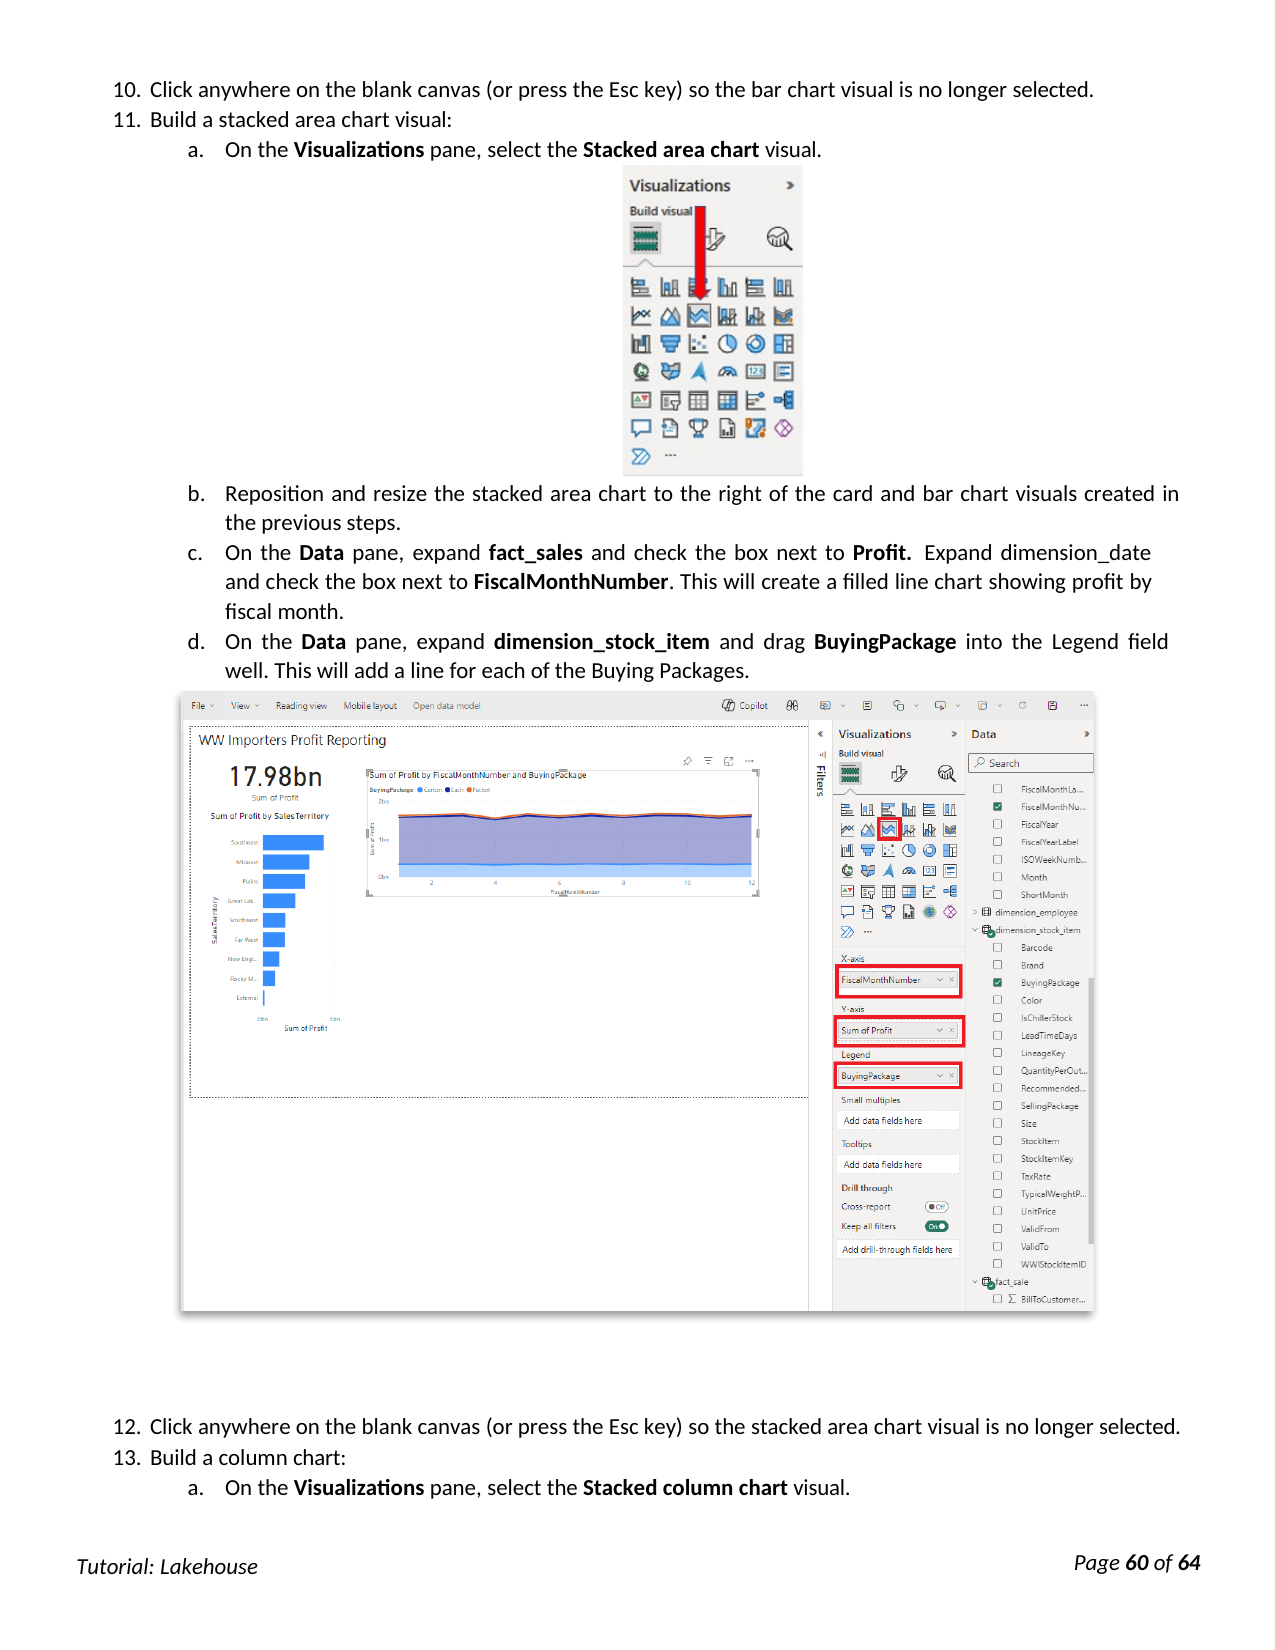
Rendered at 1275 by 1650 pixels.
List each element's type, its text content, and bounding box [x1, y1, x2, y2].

list Reposition and resize the stacked area chart to the right of the card and bar chart visuals created in the previous steps. [187, 166, 1181, 536]
list Build a column chart: [112, 1443, 1212, 1471]
list On the Visualizations pane, select the Stacked column chart visual. [187, 1473, 1212, 1501]
list On the Data pane, expand dimension_stock_item and drag BuyingPackage into the Legend field well. This will add a line for each of the Buying Packages. [187, 627, 1169, 684]
list Click anywhere on the blank canvas (or press the Esc key) so the bar chart visual is no longer selected. [112, 75, 1212, 103]
list Click anywhere on the blank canvas (or press the Esc key) so the stacked area chart visual is no longer selected. [112, 1412, 1212, 1441]
list On the Data pane, expand fact_sales and check the box next to Profit. Expand dimension_date and check the box next to FiscalMonthNumber. This will create a filled line chart showing profit by fiscal month. [187, 538, 1152, 625]
list On the Visualizations pane, select the Stacked area chart visual. [187, 136, 1212, 163]
picture [181, 691, 1094, 1311]
list Build a stacked area chart visual: [112, 105, 1212, 133]
